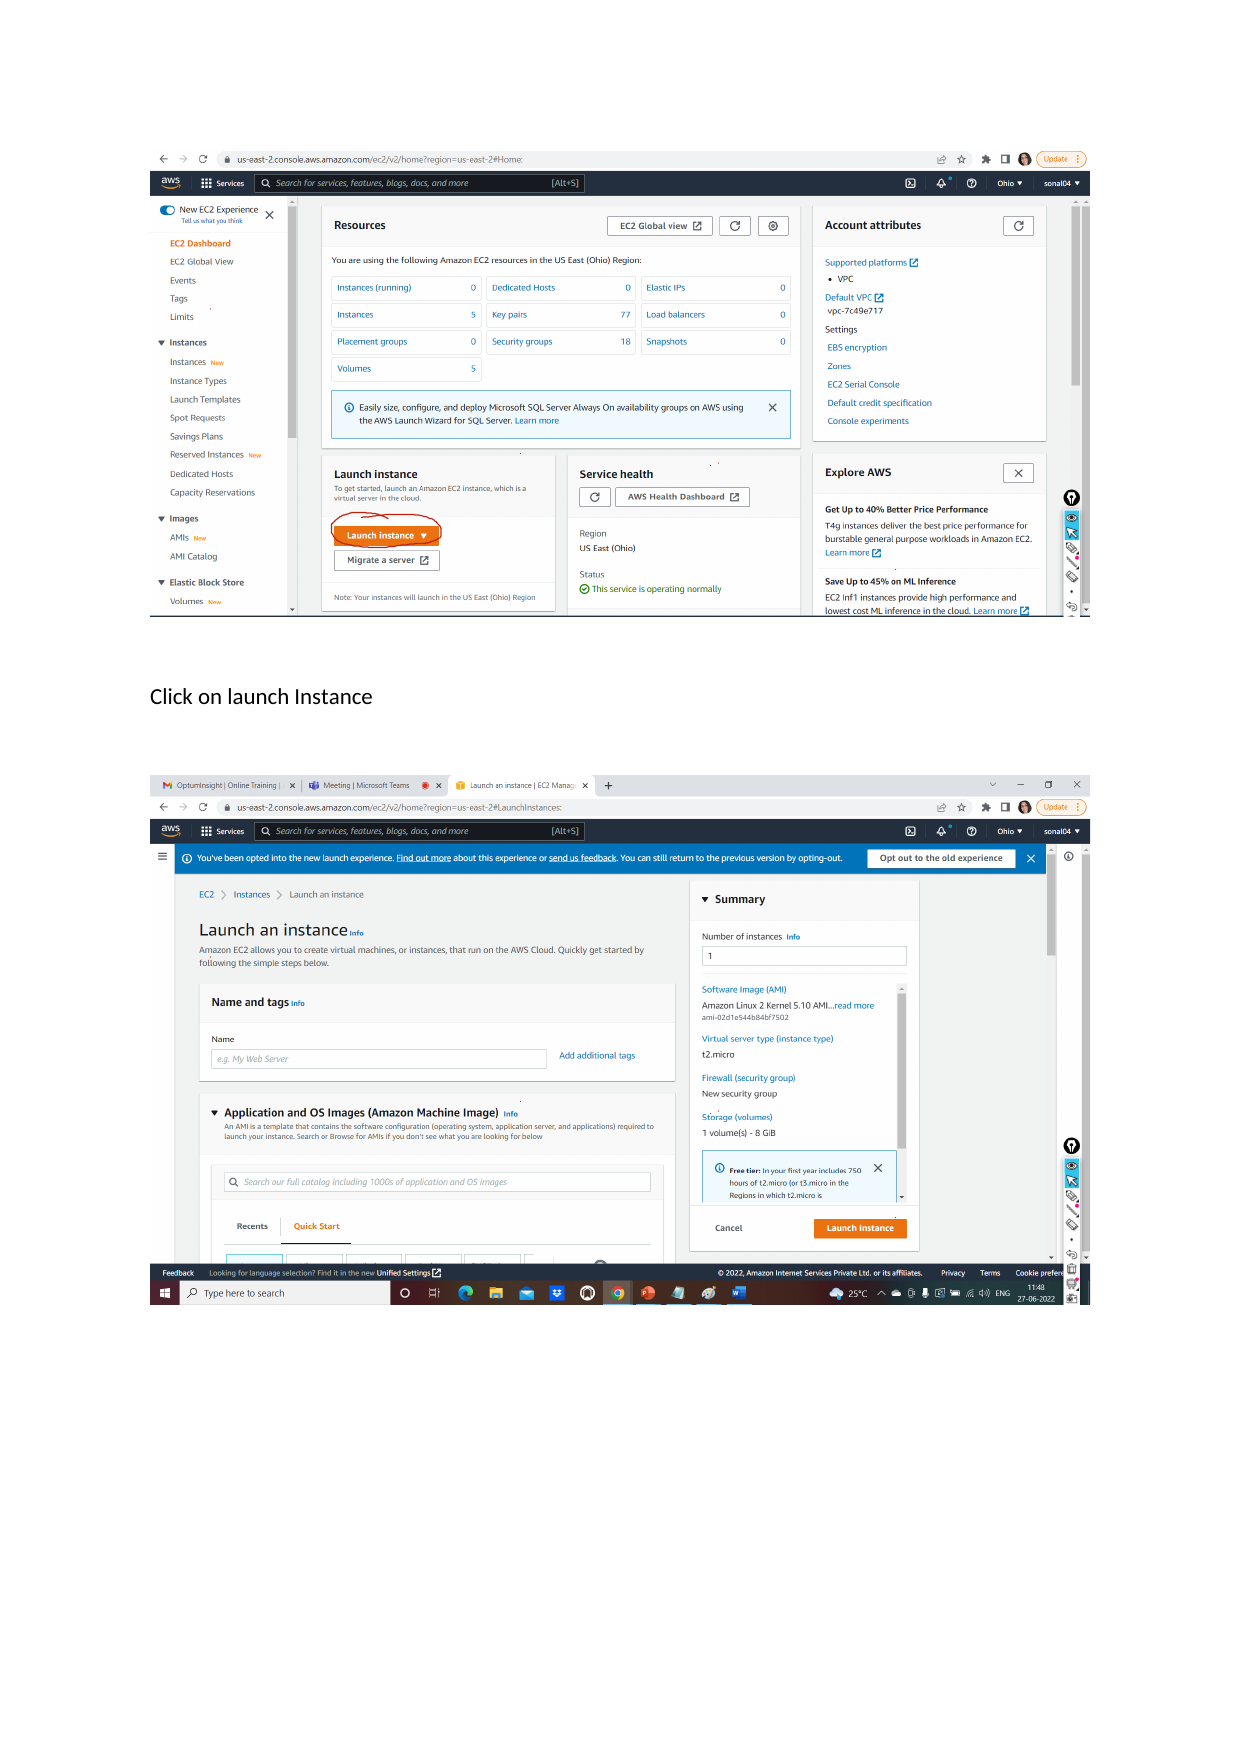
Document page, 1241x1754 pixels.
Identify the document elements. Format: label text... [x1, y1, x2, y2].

text Click on launch Instance [150, 682, 1090, 710]
picture [150, 150, 1090, 617]
picture [150, 775, 1091, 1305]
